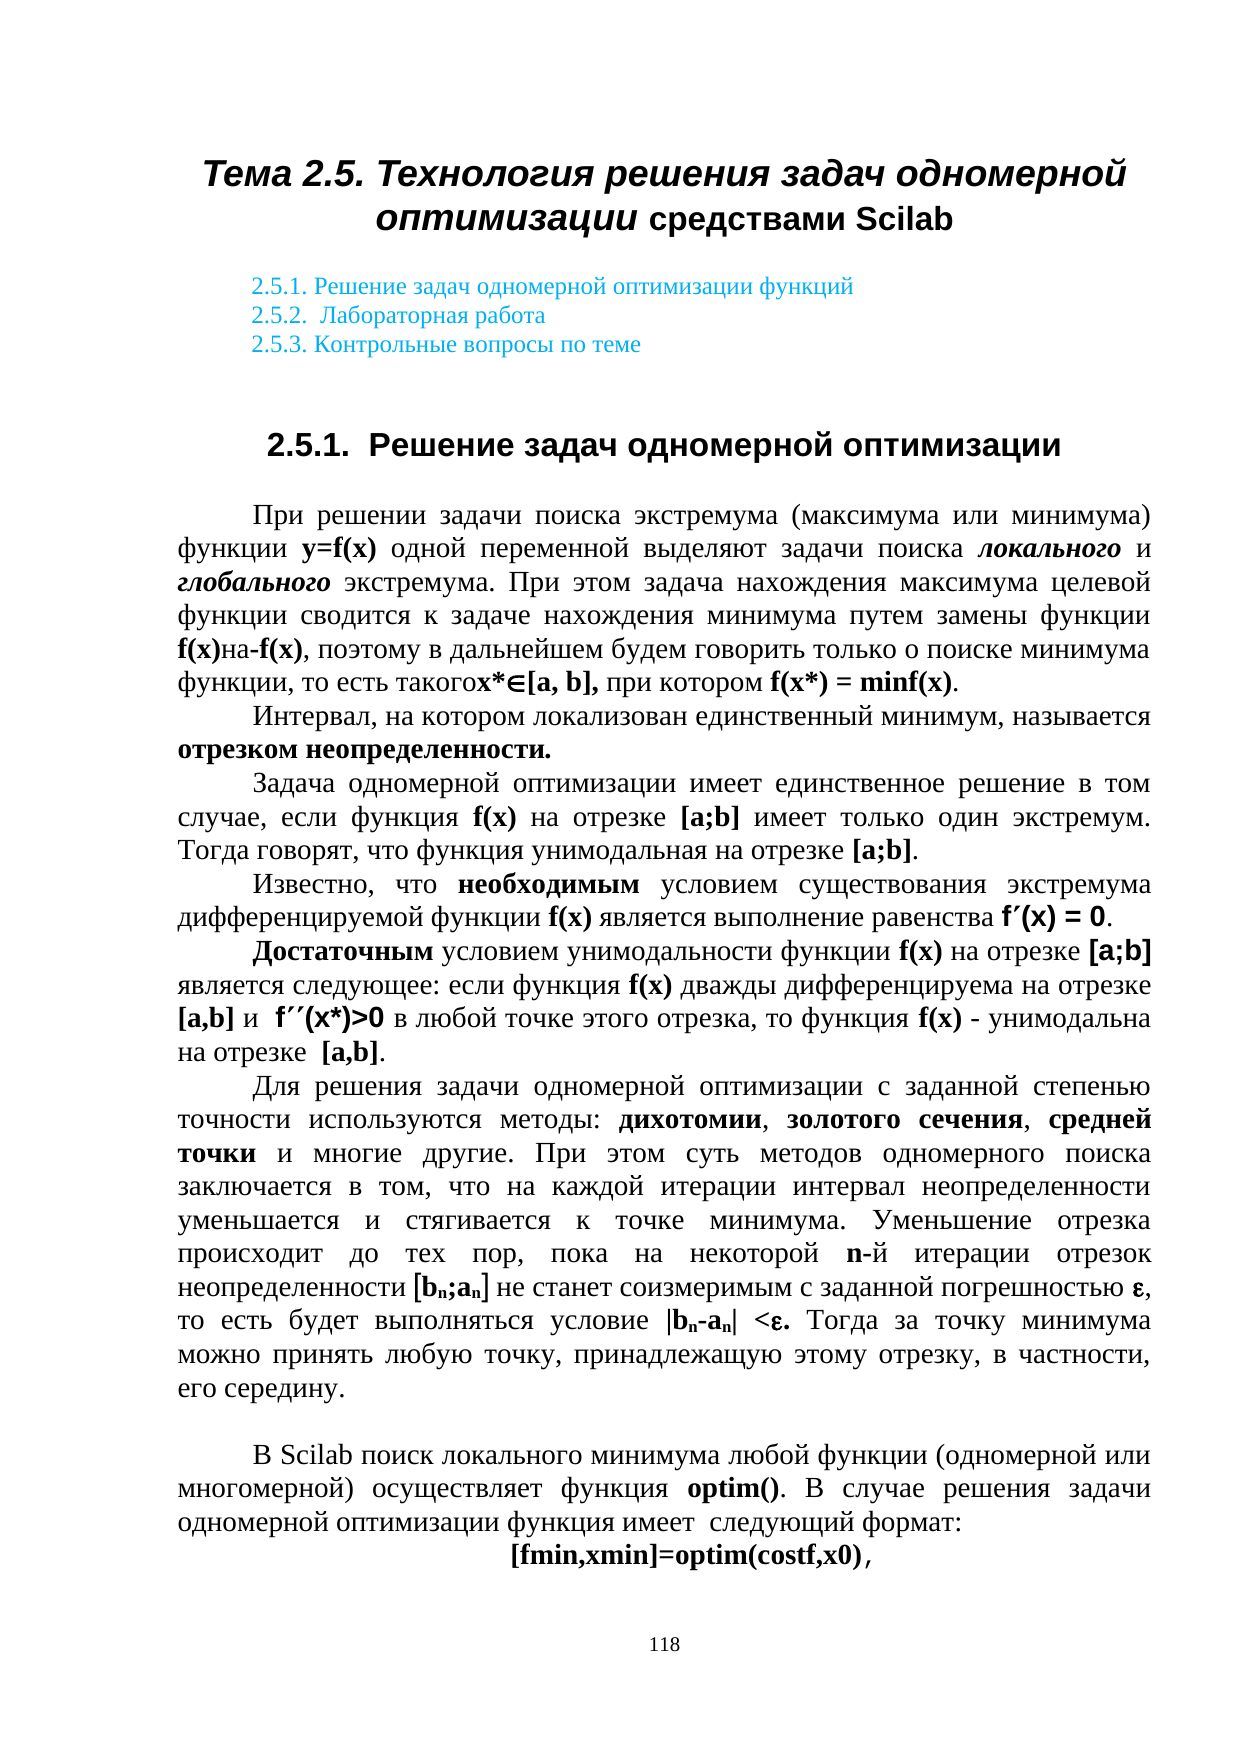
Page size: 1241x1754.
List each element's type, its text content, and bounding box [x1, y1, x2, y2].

text В Scilab поиск локального минимума любой функции (одномерной или многомерной) осуществляет функция optim(). В случае решения задачи одномерной оптимизации функция имеет следующий формат: [177, 1437, 1152, 1537]
text Задача одномерной оптимизации имеет единственное решение в том случае, если функция f(x) на отрезке [a;b] имеет только один экстремум. Тогда говорят, что функция унимодальная на отрезке [a;b]. [177, 765, 1152, 866]
subtitle 2.5.1. Решение задач одномерной оптимизации [177, 425, 1152, 463]
text 2.5.1. Решение задач одномерной оптимизации функций [251, 271, 1152, 300]
text 2.5.3. Контрольные вопросы по теме [251, 329, 1152, 358]
text 2.5.2. Лабораторная работа [251, 300, 1152, 329]
text При решении задачи поиска экстремума (максимума или минимума) функции y=f(x) одной переменной выделяют задачи поиска локального и глобального экстремума. При этом задача нахождения максимума целевой функции сводится к задаче нахождения минимума путем замены функции f(x)на-f(x), поэтому в дальнейшем будем говорить только о поиске минимума функции, то есть такогоx*[a, b], при котором f(x*) = minf(x). [177, 497, 1152, 698]
text [fmin,xmin]=optim(costf,x0), [236, 1537, 1152, 1572]
text Интервал, на котором локализован единственный минимум, называется отрезком неопределенности. [177, 698, 1152, 765]
subtitle Тема 2.5. Технология решения задач одномерной оптимизации средствами Scilab [177, 152, 1152, 238]
picture [396, 312, 401, 321]
text Известно, что необходимым условием существования экстремума дифференцируемой функции f(x) является выполнение равенства f(х) = 0. [177, 866, 1152, 933]
text Для решения задачи одномерной оптимизации с заданной степенью точности используются методы: дихотомии, золотого сечения, средней точки и многие другие. При этом суть методов одномерного поиска заключается в том, что на каждой итерации интервал неопределенности уменьшается и стягивается к точке минимума. Уменьшение отрезка происходит до тех пор, пока на некоторой n-й итерации отрезок неопределенности bn;an не станет соизмеримым с заданной погрешностью , то есть будет выполняться условие |bn-an| <. Тогда за точку минимума можно принять любую точку, принадлежащую этому отрезку, в частности, его середину. [177, 1068, 1152, 1403]
text Достаточным условием унимодальности функции f(x) на отрезке [a;b] является следующее: если функция f(x) дважды дифференцируема на отрезке [a,b] и f(х*)>0 в любой точке этого отрезка, то функция f(x) - унимодальна на отрезке [a,b]. [177, 933, 1152, 1068]
